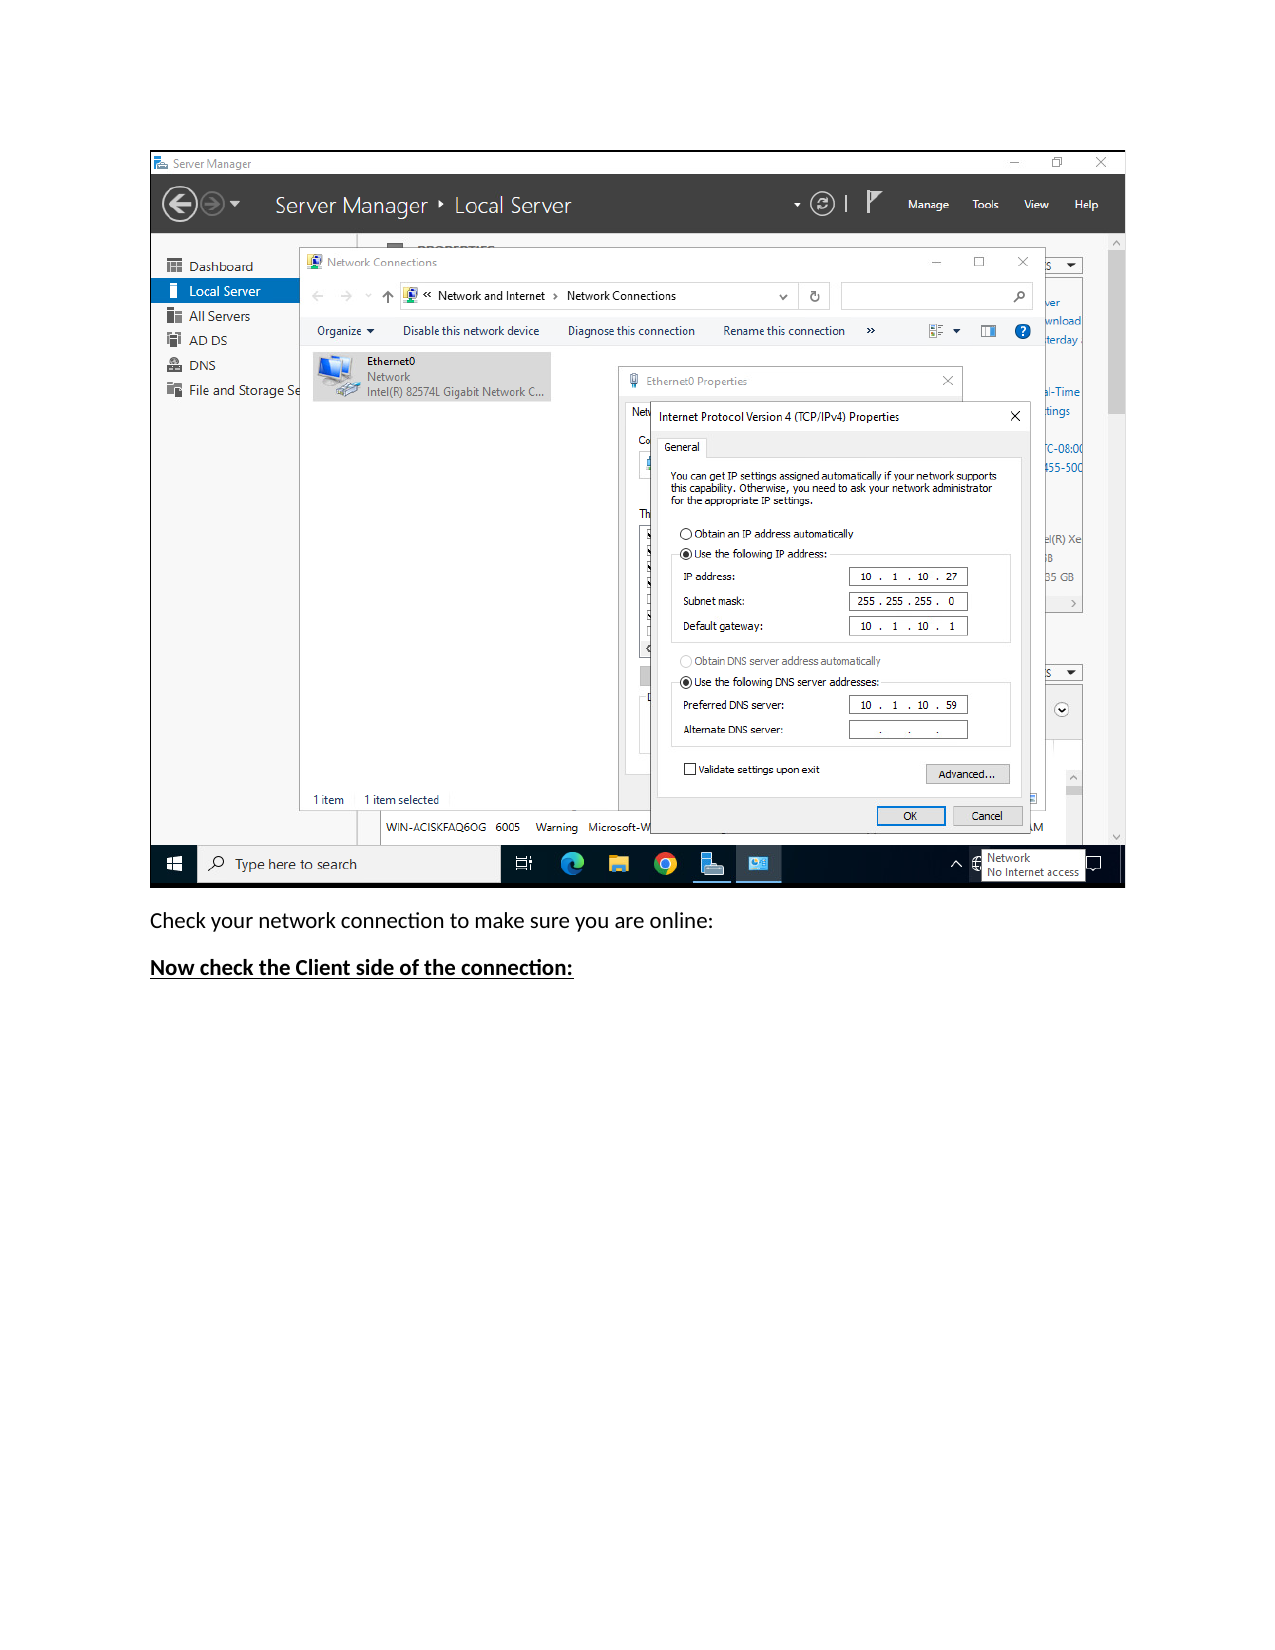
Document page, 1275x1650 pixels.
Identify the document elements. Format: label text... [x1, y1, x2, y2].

picture [150, 150, 1125, 888]
text Now check the Client side of the connection: [150, 953, 1125, 981]
text Check your network connection to make sure you are online: [150, 907, 1125, 934]
